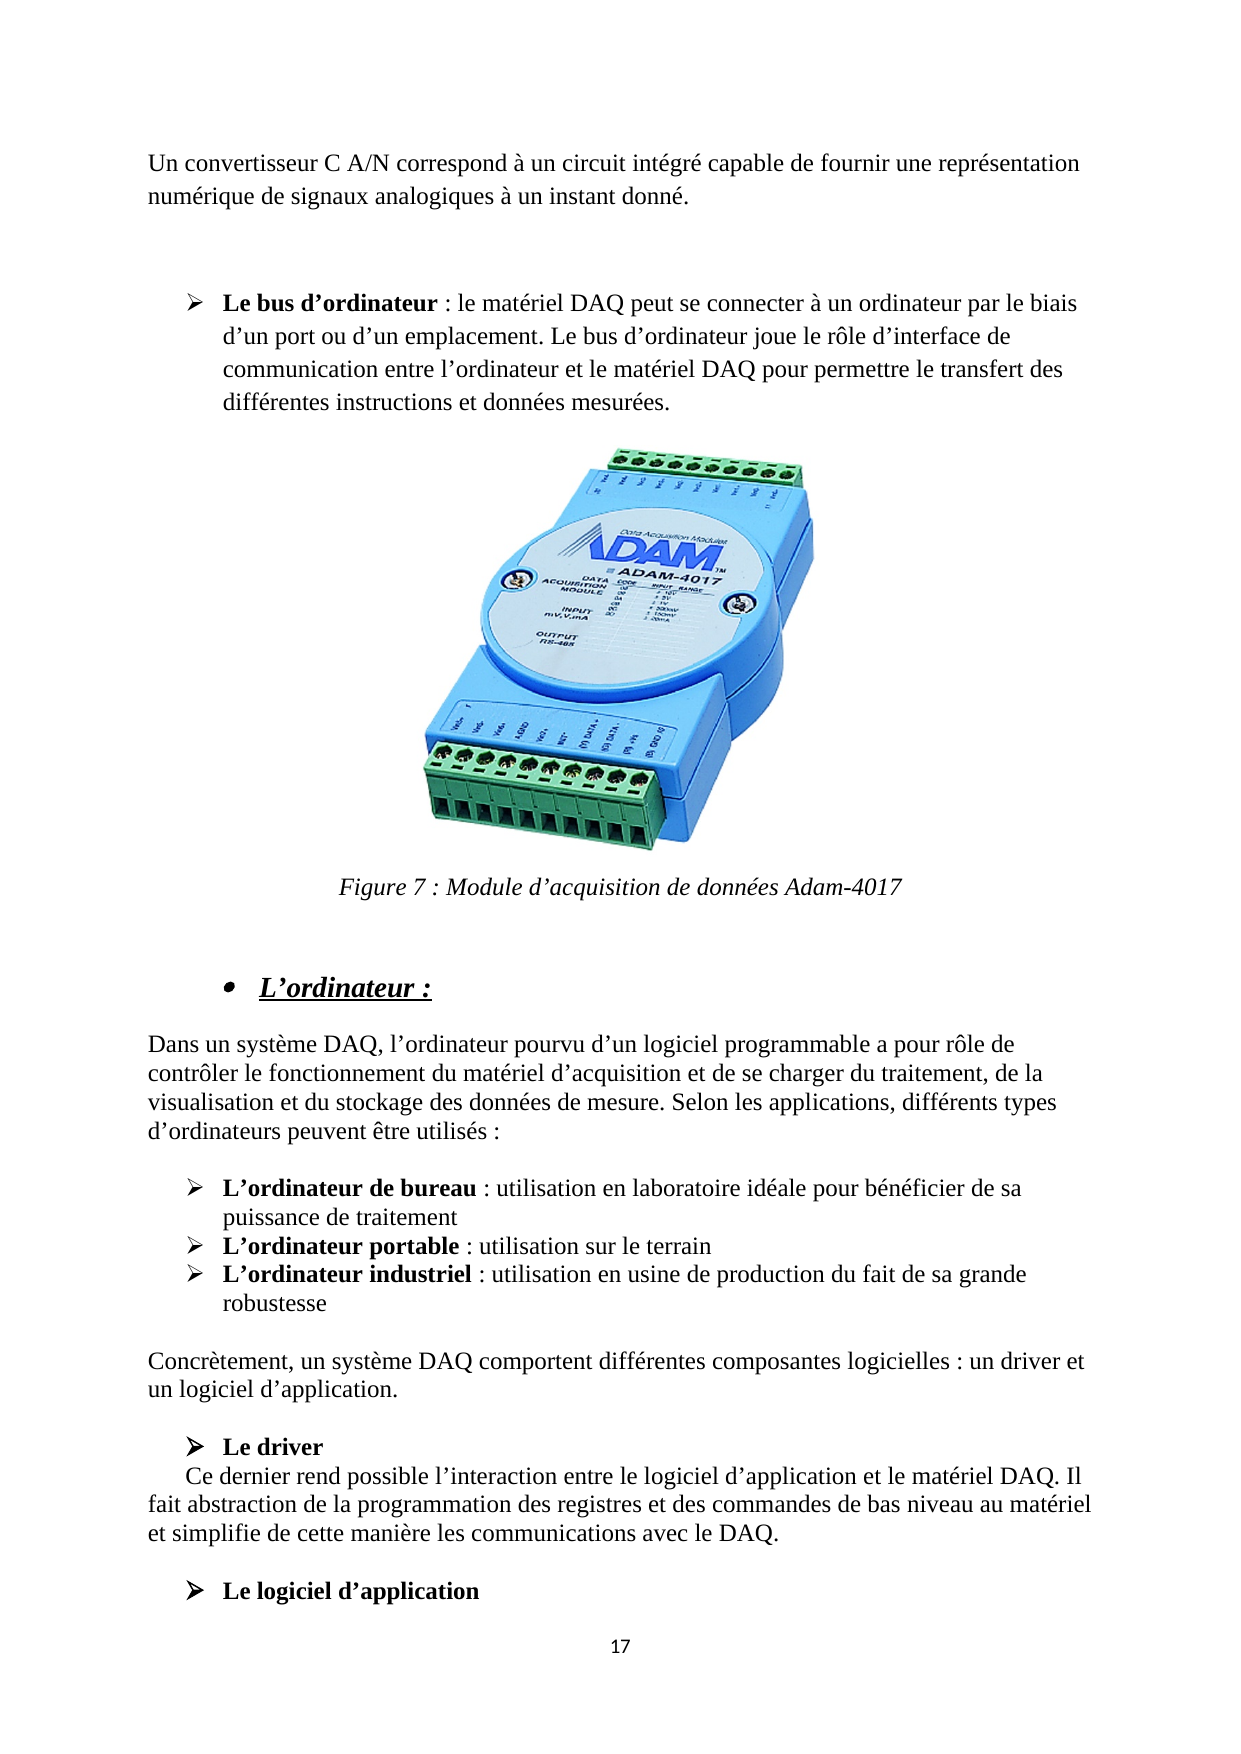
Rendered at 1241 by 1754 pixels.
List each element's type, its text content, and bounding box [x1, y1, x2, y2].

text Un convertisseur C A/N correspond à un circuit intégré capable de fournir une représentation numérique de signaux analogiques à un instant donné. [148, 148, 1092, 209]
text Dans un système DAQ, l’ordinateur pourvu d’un logiciel programmable a pour rôle de contrôler le fonctionnement du matériel d’acquisition et de se charger du traitement, de la visualisation et du stockage des données de mesure. Selon les applications, différents types d’ordinateurs peuvent être utilisés : [148, 1029, 1092, 1144]
text Ce dernier rend possible l’interaction entre le logiciel d’application et le matériel DAQ. Il fait abstraction de la programmation des registres et des commandes de bas niveau au matériel et simplifie de cette manière les communications avec le DAQ. [148, 1461, 1092, 1547]
picture [416, 445, 821, 857]
text Figure 7 : Module d’acquisition de données Adam-4017 [148, 872, 1092, 901]
list Le logiciel d’application [185, 1576, 1092, 1604]
list L’ordinateur de bureau : utilisation en laboratoire idéale pour bénéficier de sa puissance de traitement [185, 1173, 1092, 1231]
text Concrètement, un système DAQ comportent différentes composantes logicielles : un driver et un logiciel d’application. [148, 1346, 1092, 1403]
list L’ordinateur : [221, 970, 1092, 1004]
list L’ordinateur industriel : utilisation en usine de production du fait de sa grande robustesse [185, 1259, 1092, 1317]
list L’ordinateur portable : utilisation sur le terrain [185, 1231, 1092, 1259]
list Le bus d’ordinateur : le matériel DAQ peut se connecter à un ordinateur par le biais d’un port ou d’un emplacement. Le bus d’ordinateur joue le rôle d’interface de communication entre l’ordinateur et le matériel DAQ pour permettre le transfert des différentes instructions et données mesurées. [185, 288, 1092, 416]
list Le driver [185, 1432, 1092, 1461]
